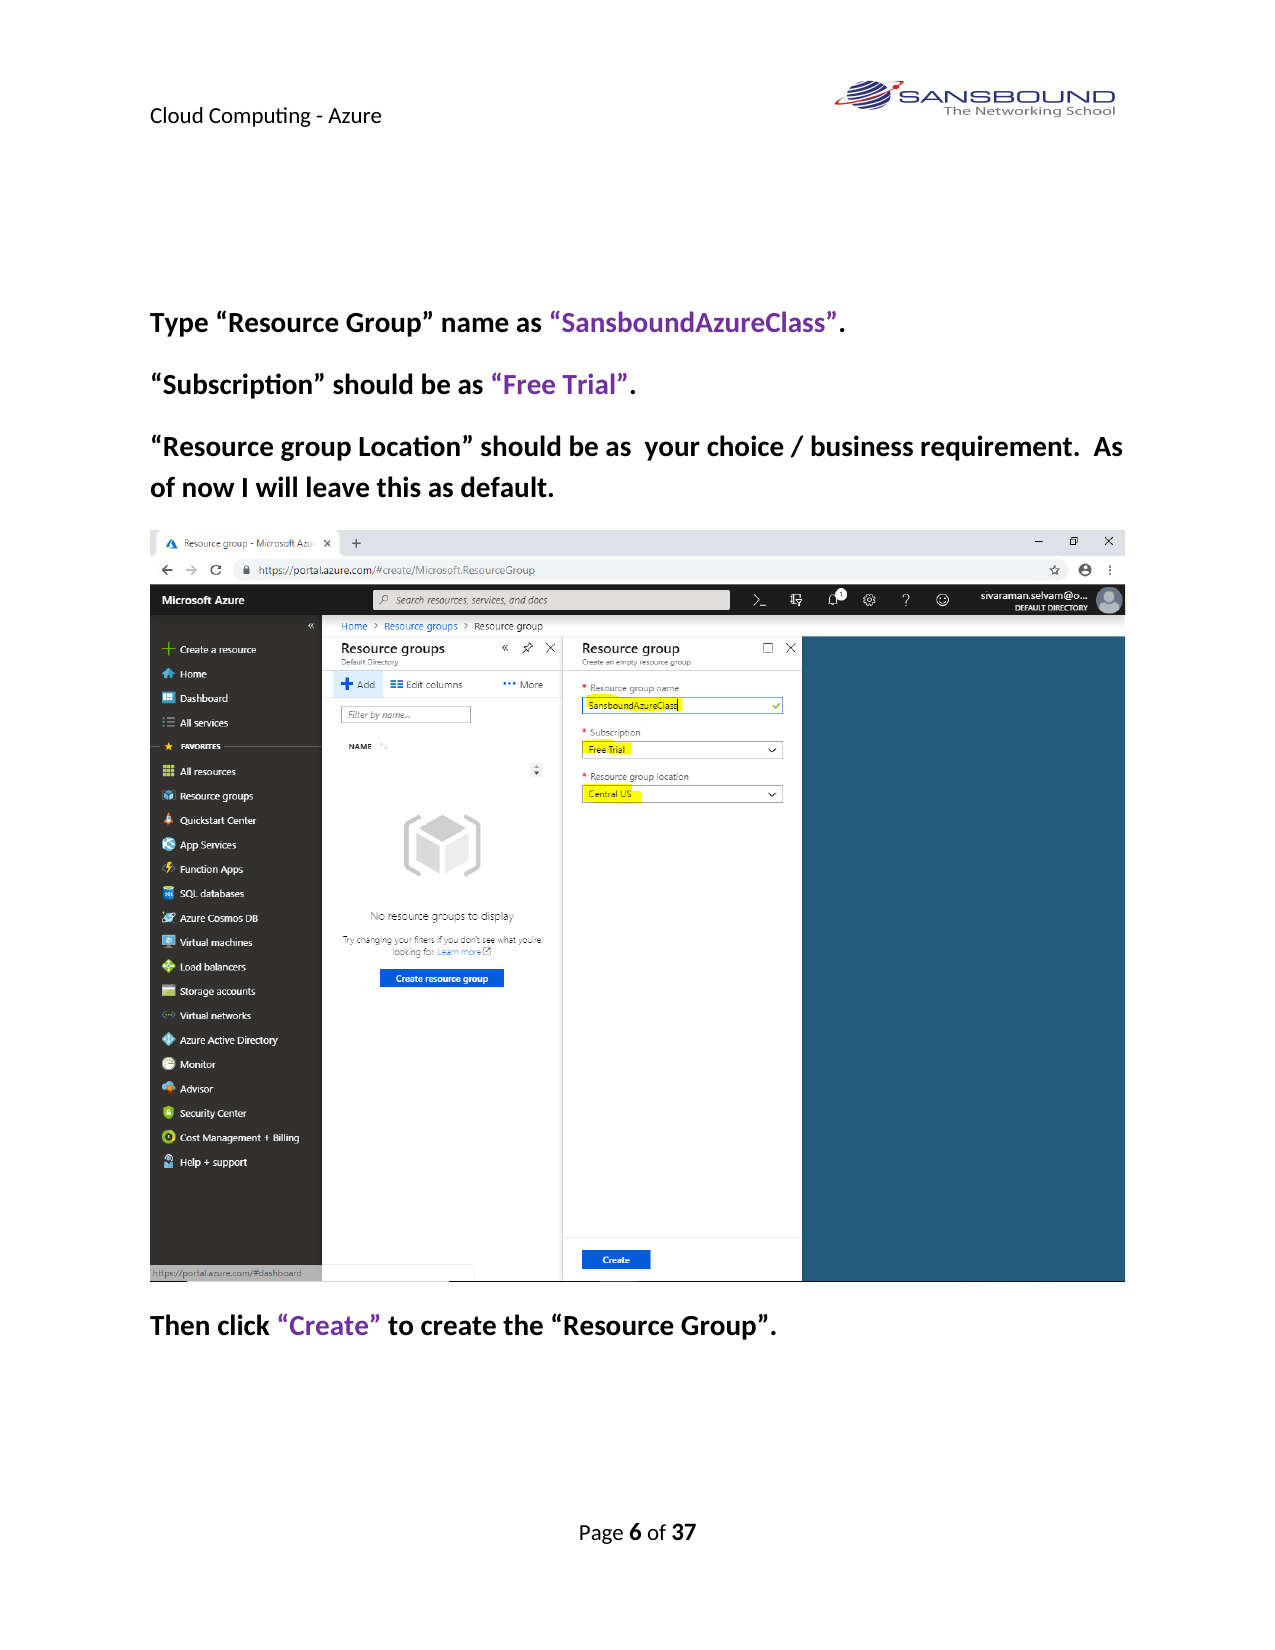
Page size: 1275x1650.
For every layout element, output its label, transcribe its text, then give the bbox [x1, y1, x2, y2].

text “Resource group Location” should be as your choice / business requirement. As of now I will leave this as default. [150, 428, 1125, 504]
text Type “Resource Group” name as “SansboundAzureClass”. [150, 304, 1125, 340]
text Then click “Create” to create the “Resource Group”. [150, 1307, 1125, 1342]
text “Subscription” should be as “Free Trial”. [150, 366, 1125, 402]
picture [150, 530, 1125, 1282]
picture [823, 75, 1125, 124]
